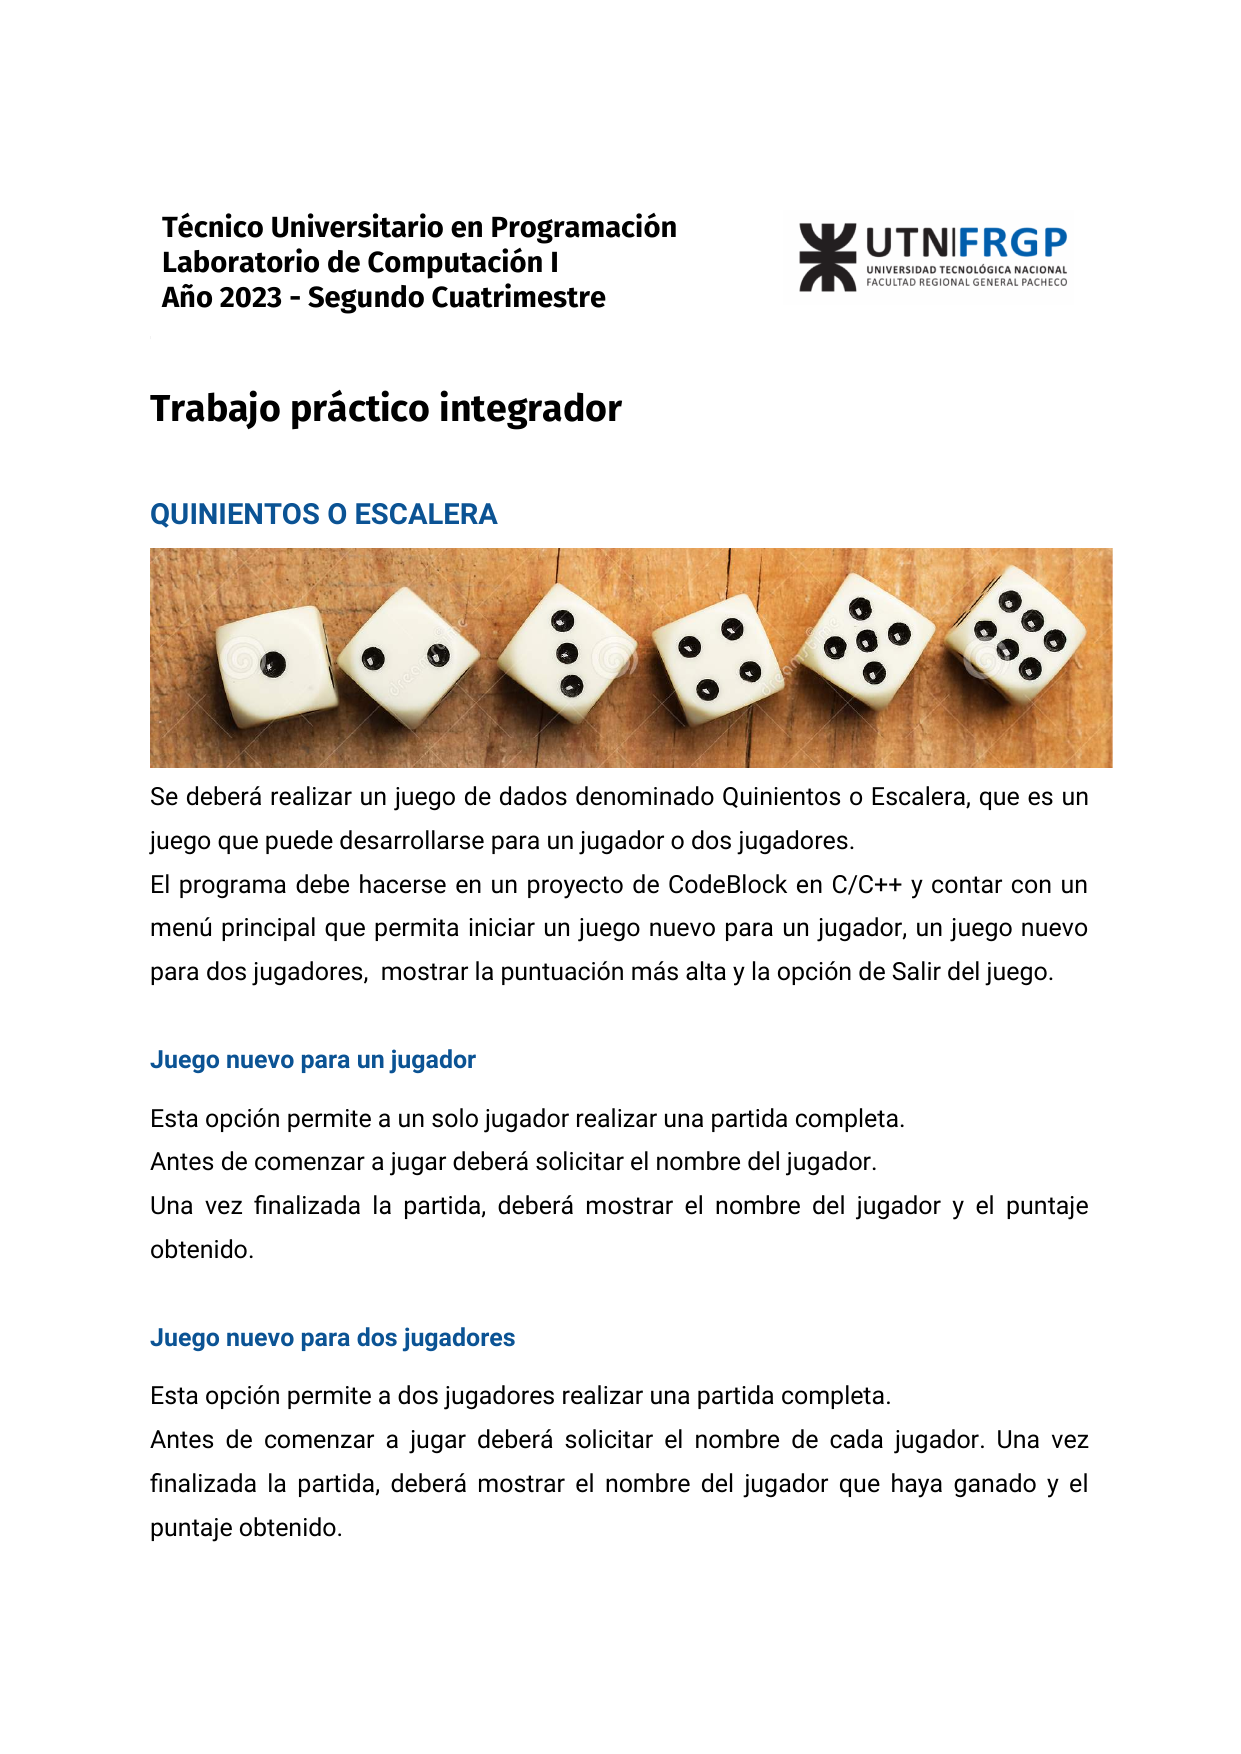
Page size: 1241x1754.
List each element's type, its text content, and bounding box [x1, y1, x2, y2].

subtitle QUINIENTOS O ESCALERA [150, 497, 1090, 532]
table_header Técnico Universitario en Programación Laboratorio de Computación I Año 2023 - Segundo Cuatrimestre [151, 200, 768, 336]
text Antes de comenzar a jugar deberá solicitar el nombre del jugador. [150, 1148, 1090, 1177]
subtitle Juego nuevo para un jugador [150, 1045, 1090, 1074]
text Esta opción permite a dos jugadores realizar una partida completa. [150, 1382, 1090, 1411]
text Esta opción permite a un solo jugador realizar una partida completa. [150, 1104, 1090, 1133]
text Una vez finalizada la partida, deberá mostrar el nombre del jugador y el puntaje obtenido. [150, 1191, 1090, 1264]
text Trabajo práctico integrador [150, 386, 1090, 431]
text Antes de comenzar a jugar deberá solicitar el nombre de cada jugador. Una vez finalizada la partida, deberá mostrar el nombre del jugador que haya ganado y el puntaje obtenido. [150, 1425, 1090, 1542]
picture [783, 210, 1075, 305]
picture [150, 548, 1113, 768]
text El programa debe hacerse en un proyecto de CodeBlock en C/C++ y contar con un menú principal que permita iniciar un juego nuevo para un jugador, un juego nuevo para dos jugadores, mostrar la puntuación más alta y la opción de Salir del juego. [150, 870, 1090, 987]
subtitle Juego nuevo para dos jugadores [150, 1323, 1090, 1352]
text Se deberá realizar un juego de dados denominado Quinientos o Escalera, que es un juego que puede desarrollarse para un jugador o dos jugadores. [150, 782, 1090, 855]
table_header [769, 200, 1089, 336]
